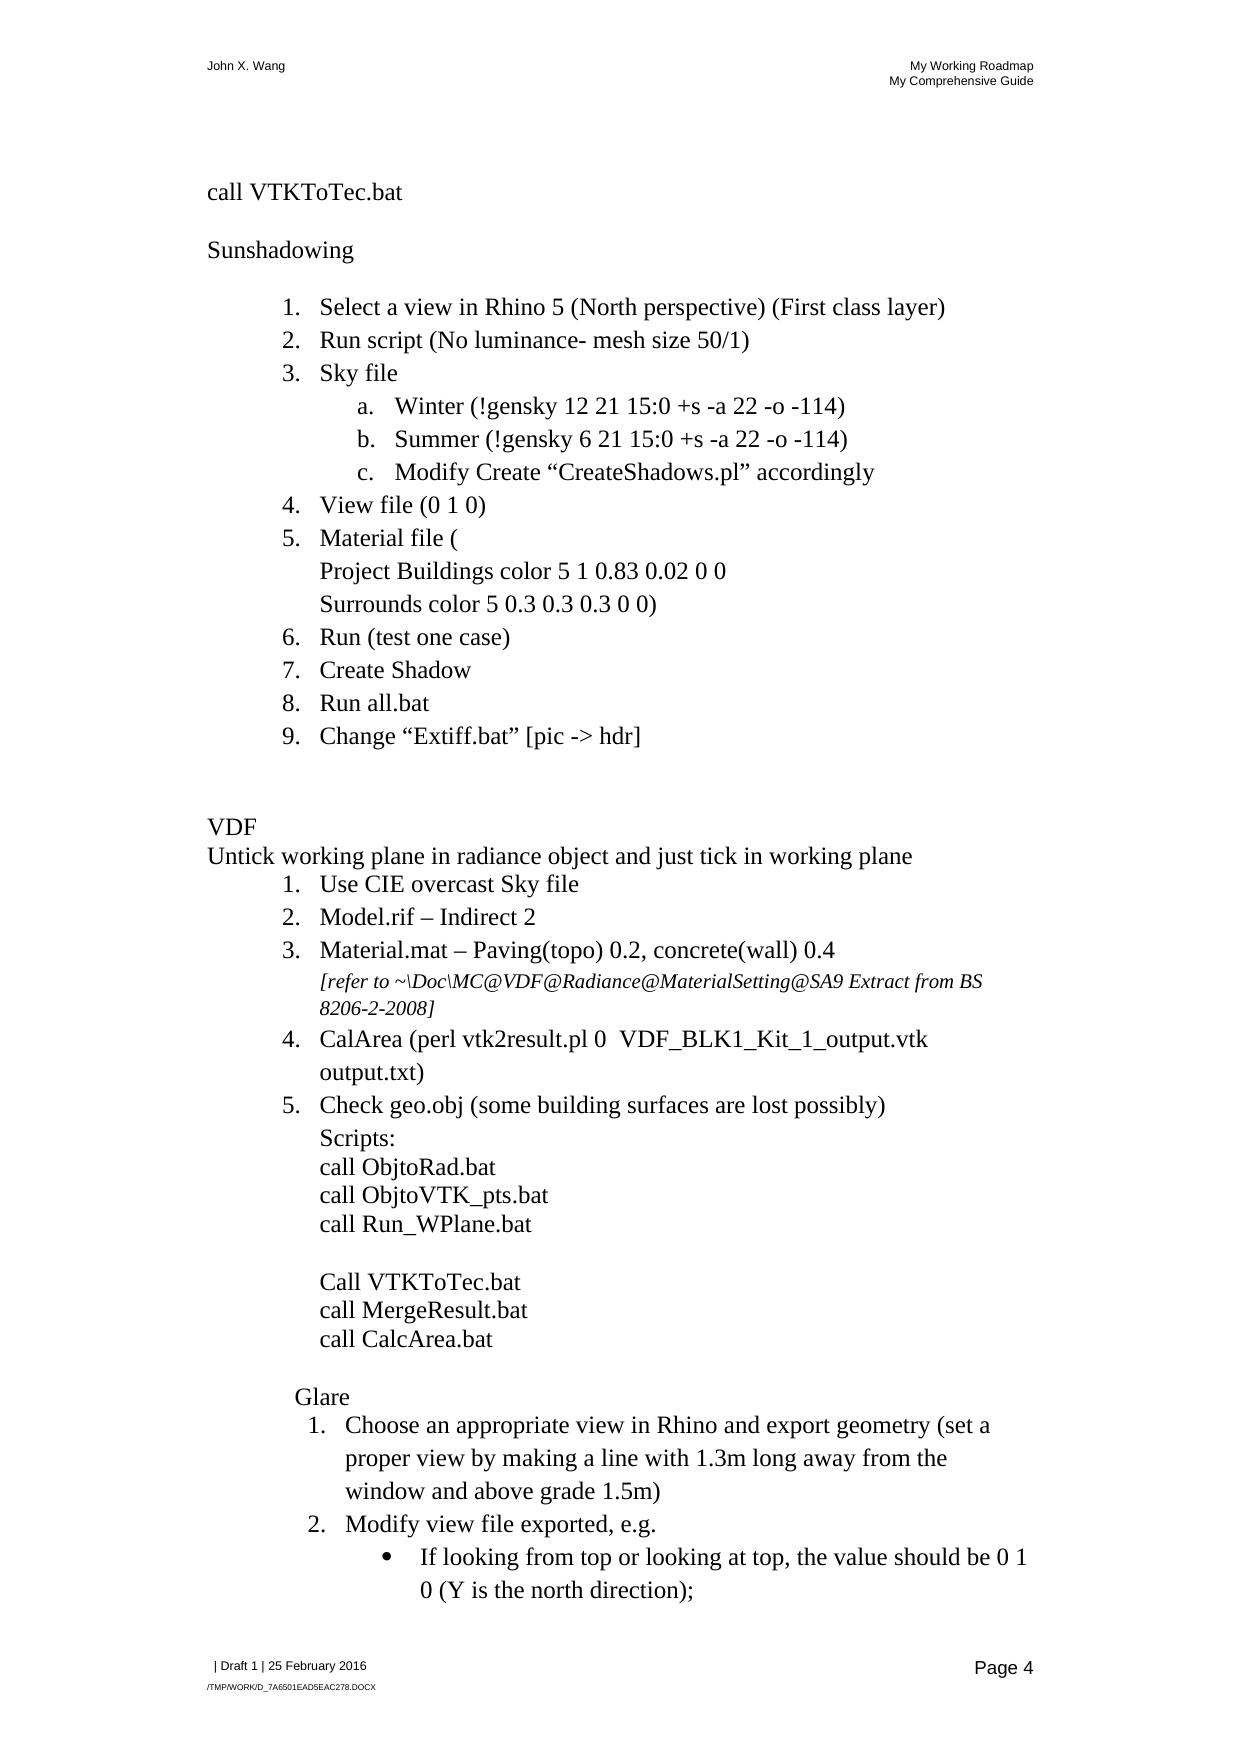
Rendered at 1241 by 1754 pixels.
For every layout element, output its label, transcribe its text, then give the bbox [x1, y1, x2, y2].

list Check geo.obj (some building surfaces are lost possibly) [282, 1090, 1033, 1118]
list call CalcArea.bat [319, 1324, 1033, 1353]
list Scripts: [319, 1123, 1033, 1152]
list VDF [207, 812, 1033, 841]
list Summer (!gensky 6 21 15:0 +s -a 22 -o -114) [357, 424, 1033, 453]
list Run script (No luminance- mesh size 50/1) [282, 325, 1033, 354]
list Untick working plane in radiance object and just tick in working plane [207, 841, 1033, 869]
list Select a view in Rhino 5 (North perspective) (First class layer) [282, 292, 1033, 321]
list Use CIE overcast Sky file [282, 869, 1033, 898]
list If looking from top or looking at top, the value should be 0 1 0 (Y is the north direction); [382, 1542, 1033, 1604]
list call VTKToTec.bat [207, 177, 1033, 206]
list Call VTKToTec.bat [319, 1267, 1033, 1295]
list Create Shadow [282, 655, 1033, 684]
list [refer to ~\Doc\MC@VDF@Radiance@MaterialSetting@SA9 Extract from BS 8206-2-2008] [319, 968, 1033, 1020]
list call MergeResult.bat [319, 1295, 1033, 1324]
list Winter (!gensky 12 21 15:0 +s -a 22 -o -114) [357, 391, 1033, 420]
list call ObjtoRad.bat [319, 1152, 1033, 1180]
list Run (test one case) [282, 622, 1033, 651]
list Material.mat – Paving(topo) 0.2, concrete(wall) 0.4 [282, 936, 1033, 964]
list Material file ( [282, 523, 1033, 552]
list Sunshadowing [207, 235, 1033, 263]
list Model.rif – Indirect 2 [282, 902, 1033, 931]
list Modify view file exported, e.g. [307, 1509, 1033, 1538]
list Run all.bat [282, 688, 1033, 717]
list Change “Extiff.bat” [pic -> hdr] [282, 721, 1033, 750]
list CalArea (perl vtk2result.pl 0 VDF_BLK1_Kit_1_output.vtk output.txt) [282, 1024, 1033, 1086]
list call Run_WPlane.bat [319, 1209, 1033, 1238]
list Sky file [282, 358, 1033, 387]
list call ObjtoVTK_pts.bat [319, 1180, 1033, 1209]
list Project Buildings color 5 1 0.83 0.02 0 0 [319, 556, 1033, 585]
list Surrounds color 5 0.3 0.3 0.3 0 0) [319, 589, 1033, 618]
list Modify Create “CreateShadows.pl” accordingly [357, 457, 1033, 486]
list Choose an appropriate view in Rhino and export geometry (set a proper view by making a line with 1.3m long away from the window and above grade 1.5m) [307, 1410, 1033, 1505]
text Glare [207, 1382, 1033, 1410]
list View file (0 1 0) [282, 490, 1033, 519]
